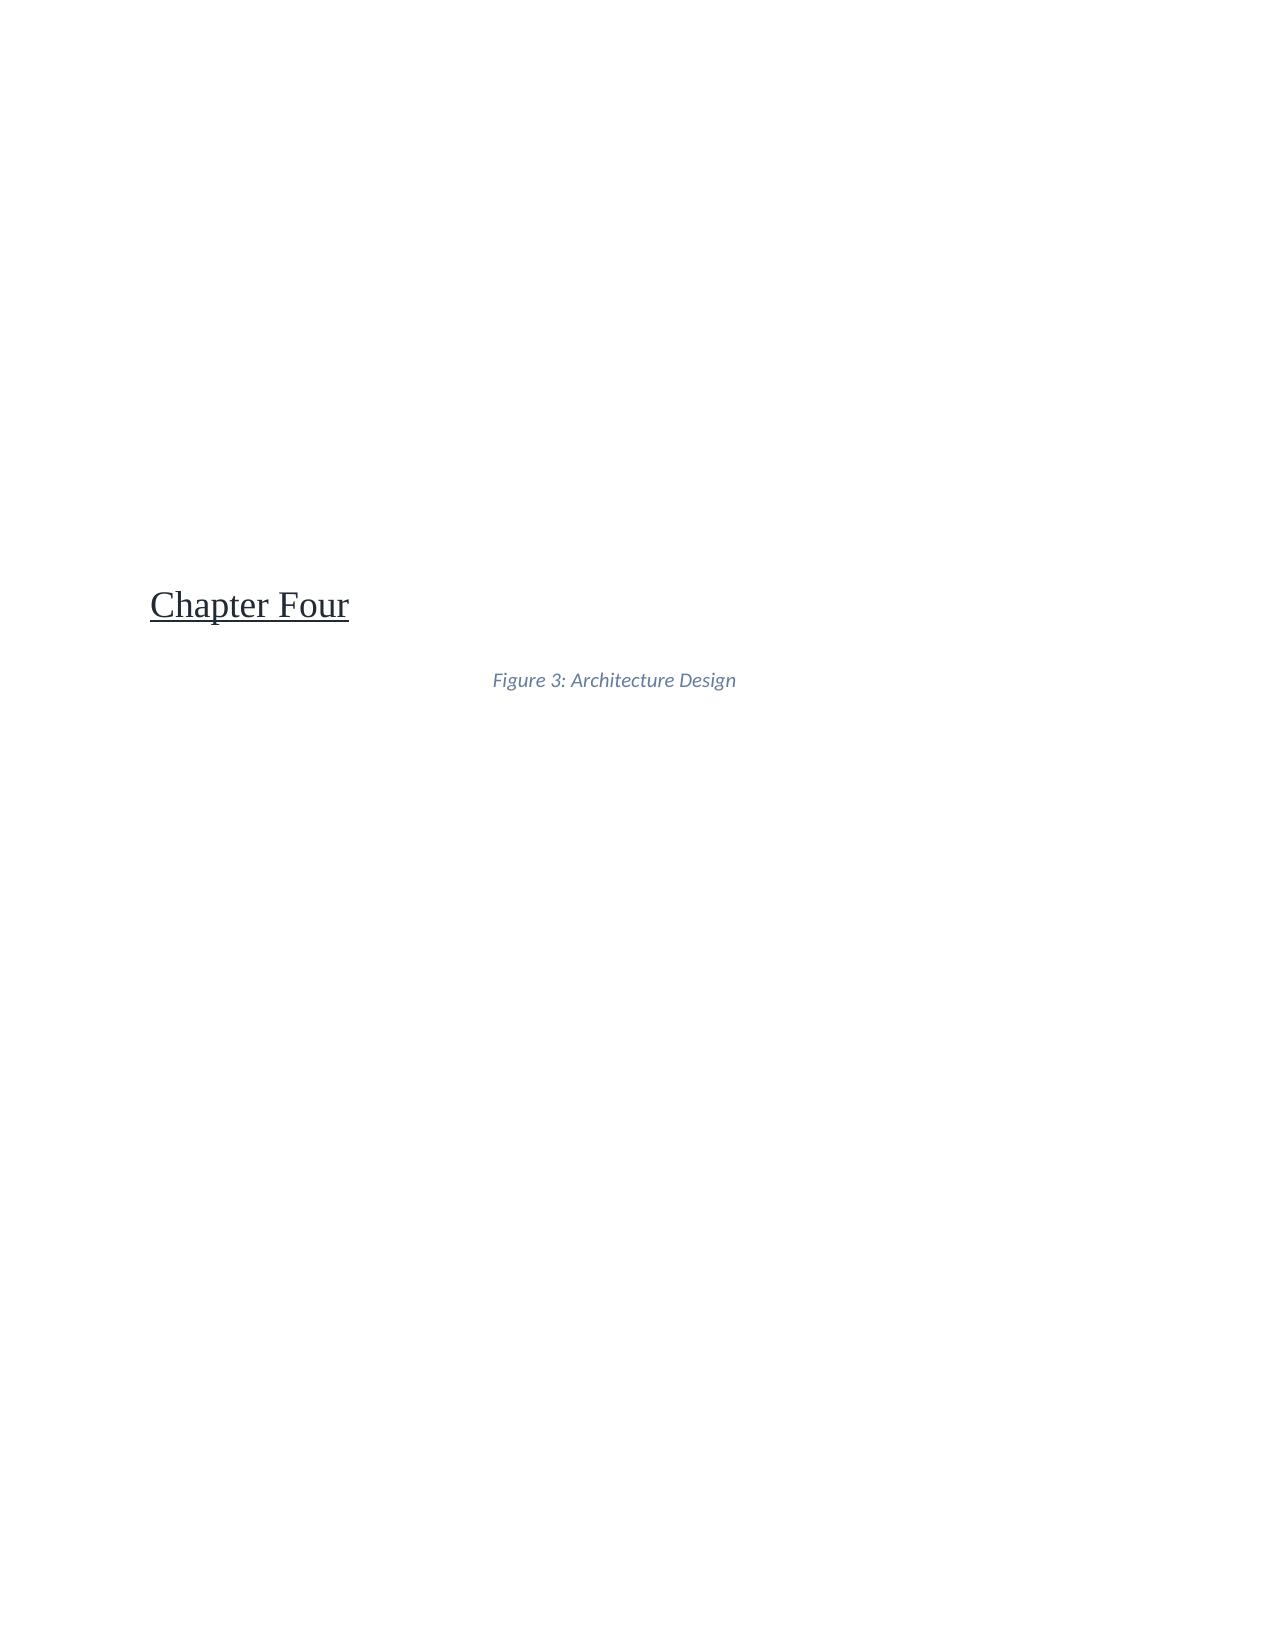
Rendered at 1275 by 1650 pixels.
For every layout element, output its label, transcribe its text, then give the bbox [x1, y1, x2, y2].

text Chapter Four [150, 583, 1125, 626]
